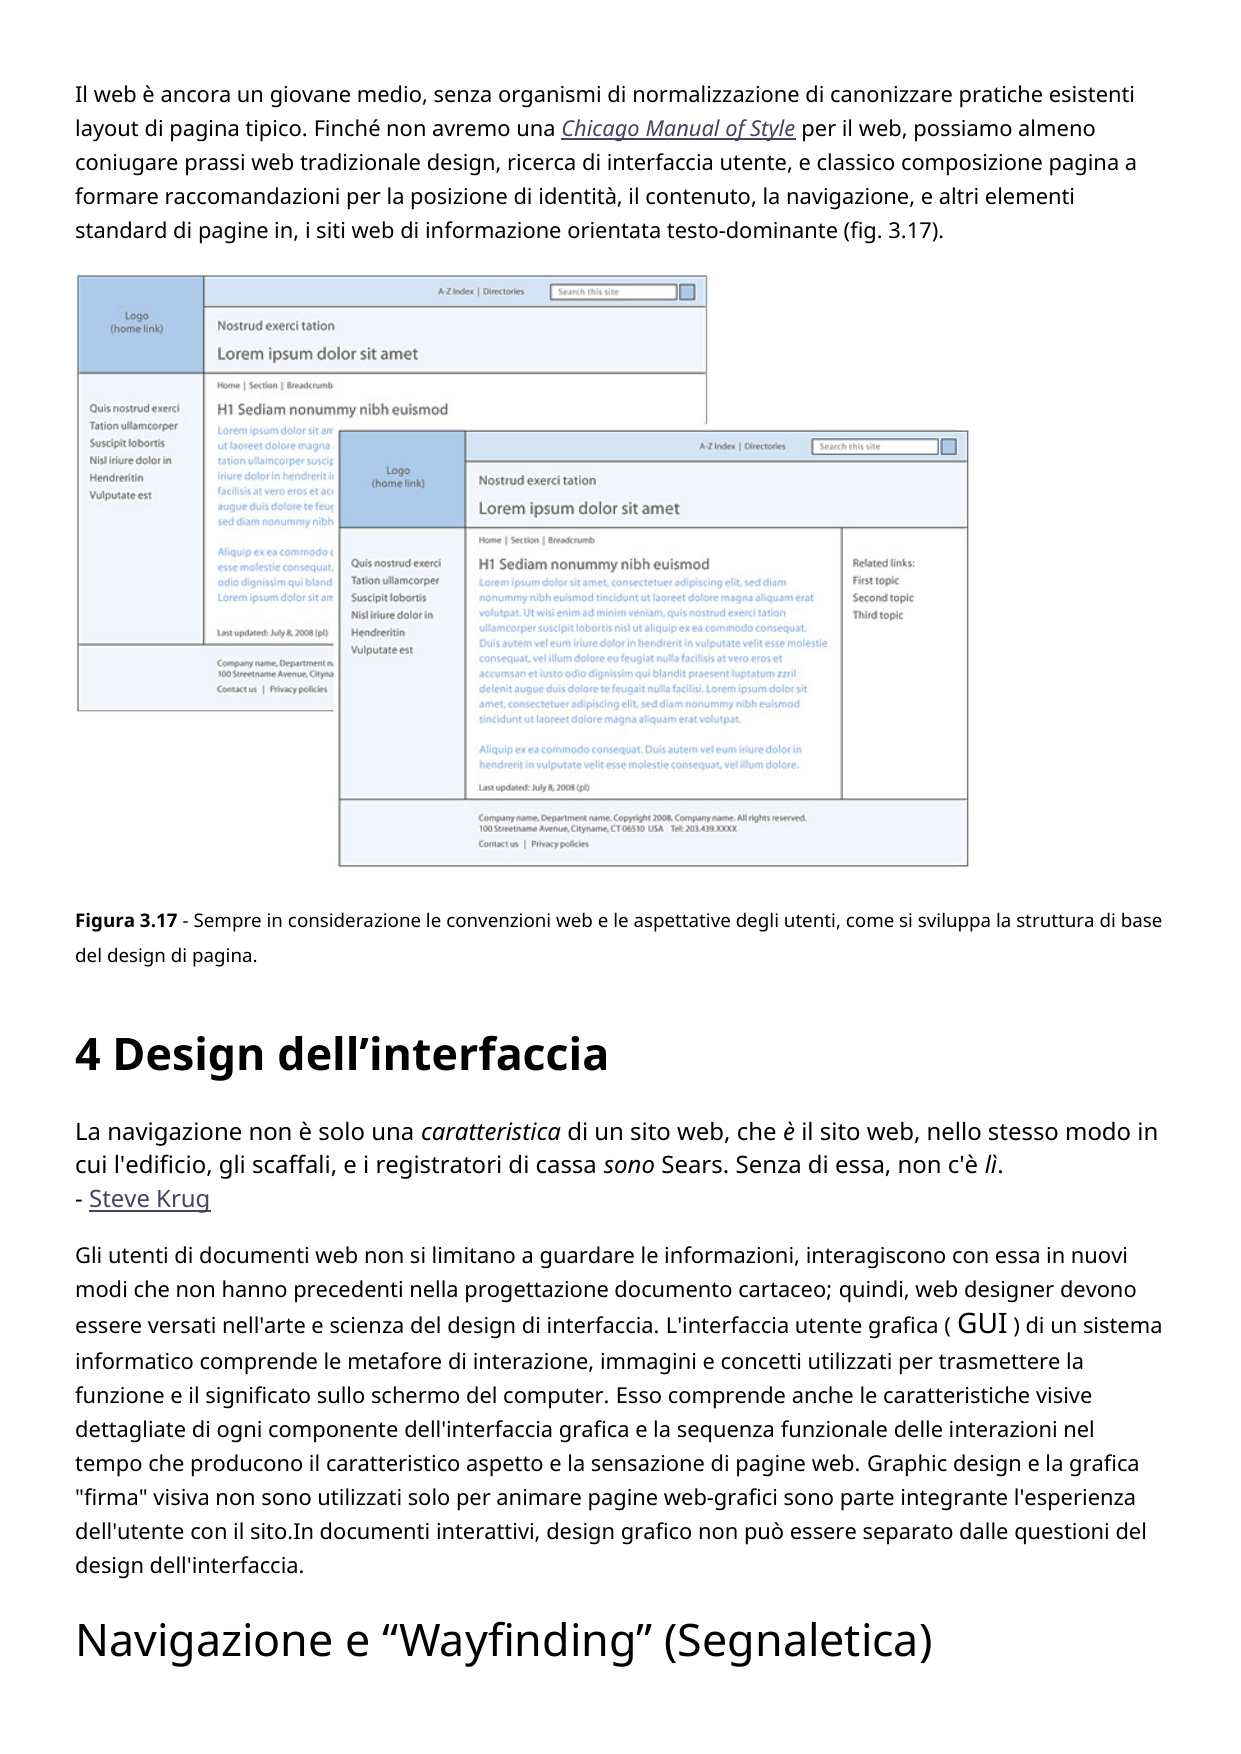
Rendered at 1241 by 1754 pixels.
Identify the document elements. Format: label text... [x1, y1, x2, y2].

text Gli utenti di documenti web non si limitano a guardare le informazioni, interagiscono con essa in nuovi modi che non hanno precedenti nella progettazione documento cartaceo; quindi, web designer devono essere versati nell'arte e scienza del design di interfaccia. L'interfaccia utente grafica ( GUI ) di un sistema informatico comprende le metafore di interazione, immagini e concetti utilizzati per trasmettere la funzione e il significato sullo schermo del computer. Esso comprende anche le caratteristiche visive dettagliate di ogni componente dell'interfaccia grafica e la sequenza funzionale delle interazioni nel tempo che producono il caratteristico aspetto e la sensazione di pagine web. Graphic design e la grafica "firma" visiva non sono utilizzati solo per animare pagine web-grafici sono parte integrante l'esperienza dell'utente con il sito.In documenti interattivi, design grafico non può essere separato dalle questioni del design dell'interfaccia. [75, 1236, 1165, 1579]
text Figura 3.17 - Sempre in considerazione le convenzioni web e le aspettative degli utenti, come si sviluppa la struttura di base del design di pagina. [75, 898, 1165, 968]
subtitle 4 Design dell’interfaccia [75, 1023, 1165, 1084]
text La navigazione non è solo una caratteristica di un sito web, che è il sito web, nello stesso modo in cui l'edificio, gli scaffali, e i registratori di cassa sono Sears. Senza di essa, non c'è lì. - Steve Krug [75, 1113, 1165, 1215]
picture [75, 273, 971, 873]
text Il web è ancora un giovane medio, senza organismi di normalizzazione di canonizzare pratiche esistenti layout di pagina tipico. Finché non avremo una Chicago Manual of Style per il web, possiamo almeno coniugare prassi web tradizionale design, ricerca di interfaccia utente, e classico composizione pagina a formare raccomandazioni per la posizione di identità, il contenuto, la navigazione, e altri elementi standard di pagine in, i siti web di informazione orientata testo-dominante (fig. 3.17). [75, 75, 1165, 245]
subtitle Navigazione e “Wayfinding” (Segnaletica) [75, 1609, 1165, 1670]
